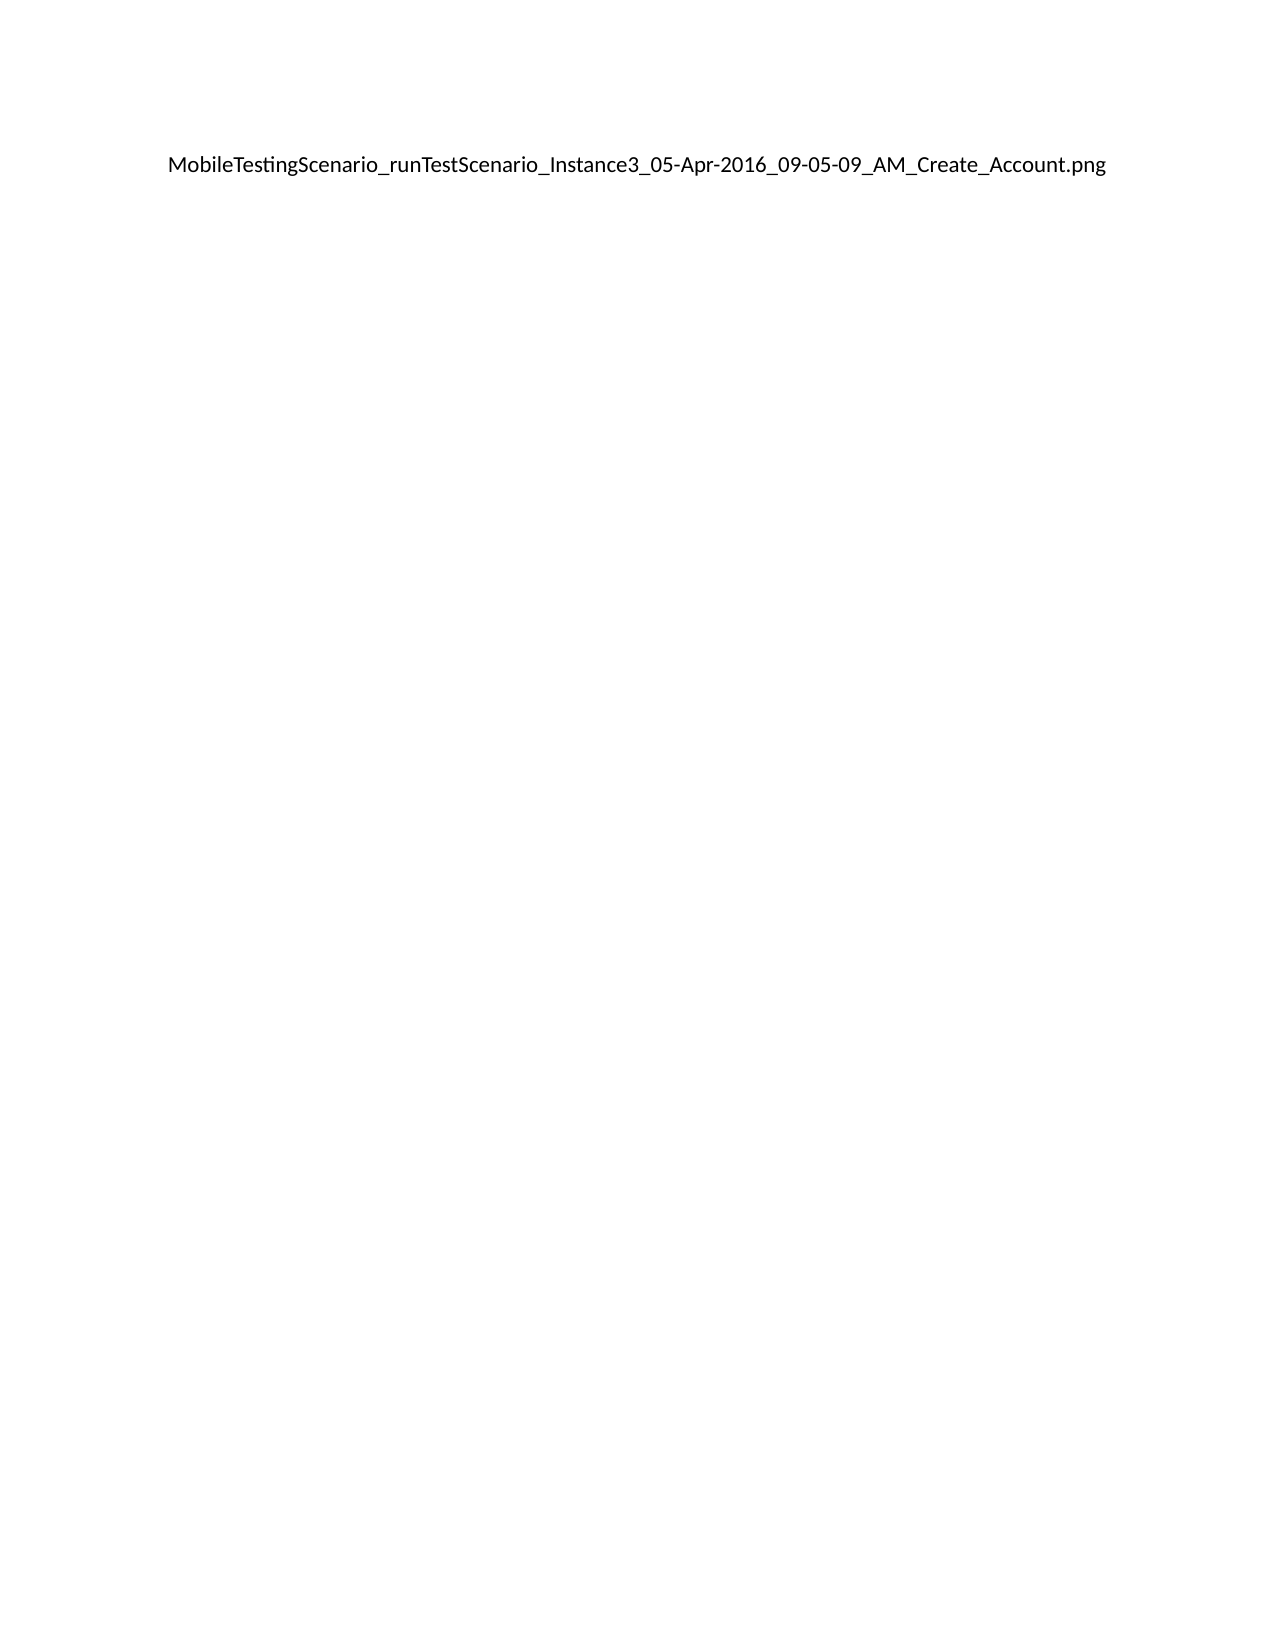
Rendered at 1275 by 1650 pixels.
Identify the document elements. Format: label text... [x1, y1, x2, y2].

text MobileTestingScenario_runTestScenario_Instance3_05-Apr-2016_09-05-09_AM_Create_Account.png [150, 150, 1125, 218]
